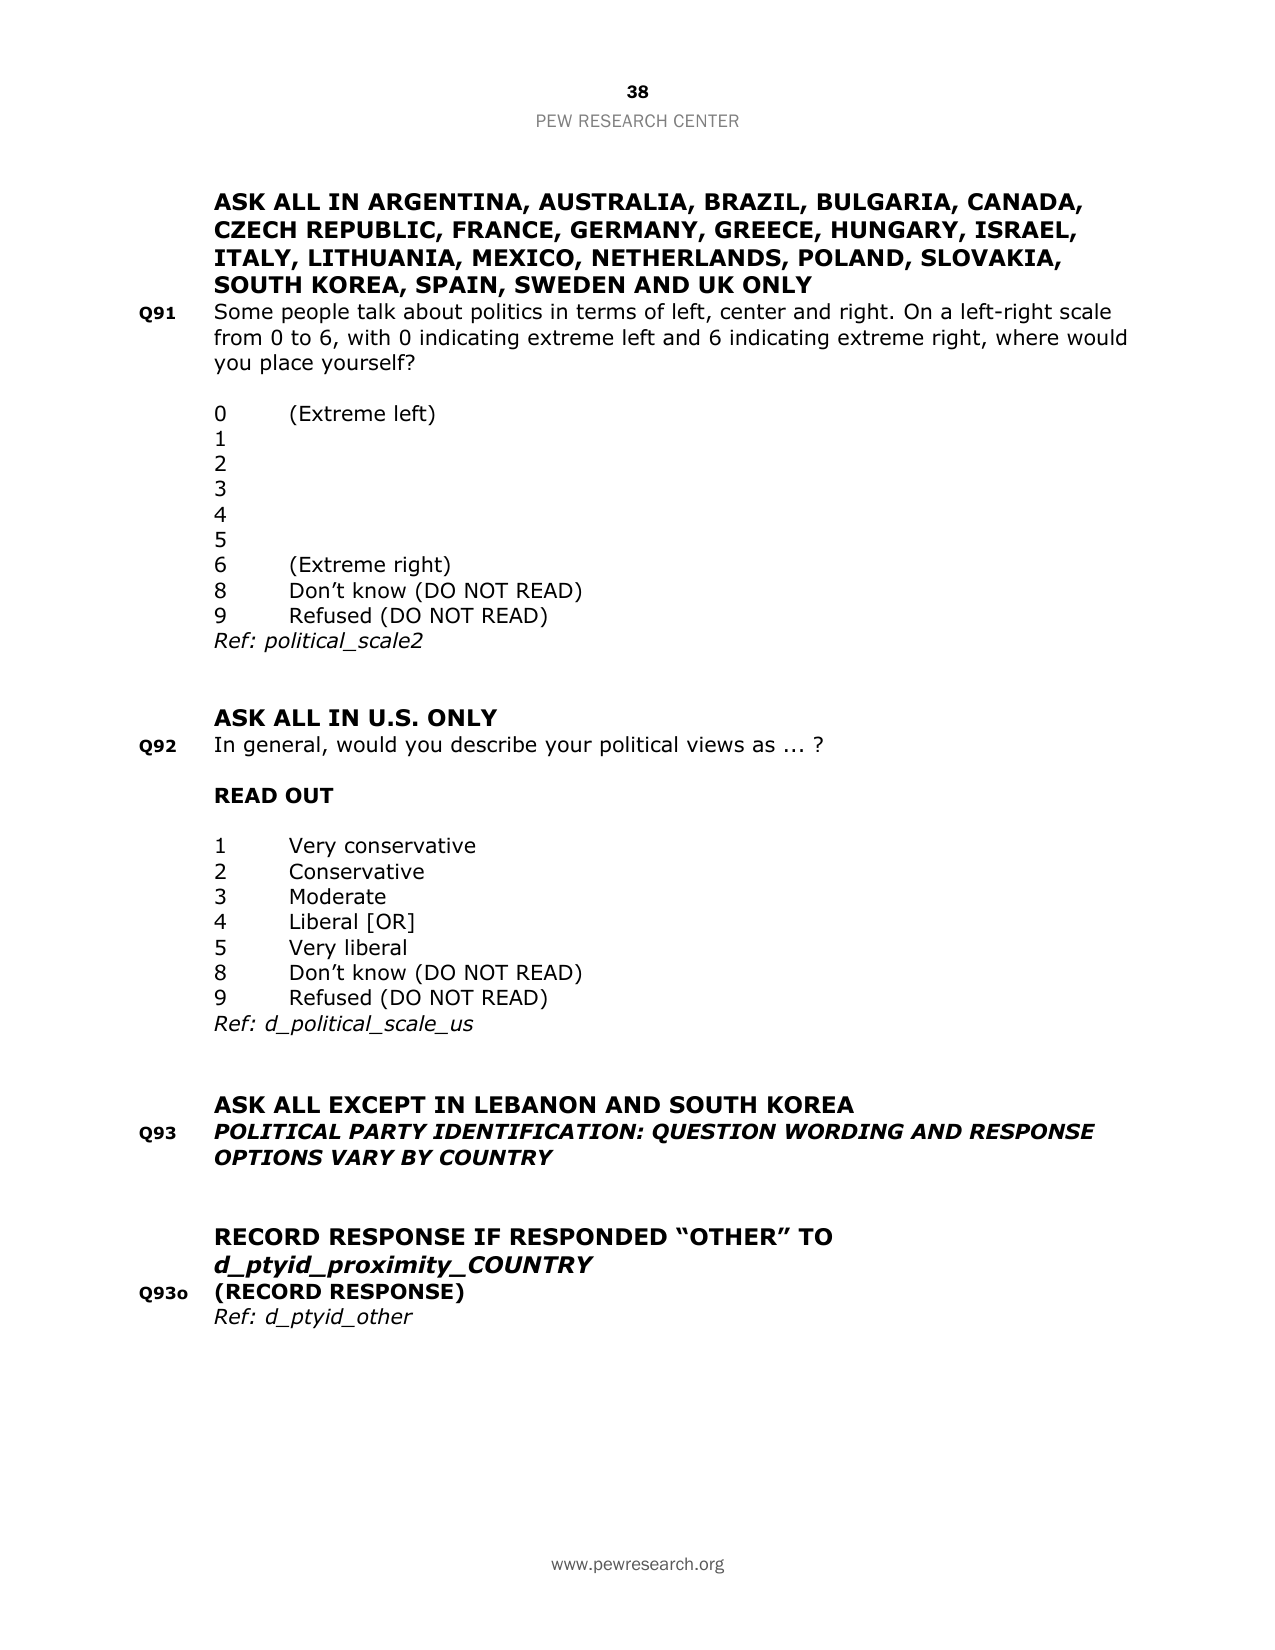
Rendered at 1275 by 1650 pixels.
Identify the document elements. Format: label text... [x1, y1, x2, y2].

text 4 [214, 501, 1136, 527]
text Ref: political_scale2 [214, 628, 1136, 653]
text 5 [214, 527, 1136, 552]
text 2 Conservative [214, 858, 1136, 883]
text 8 Don’t know (DO NOT READ) [214, 577, 1136, 602]
text 2 [214, 451, 1136, 476]
text Ref: d_political_scale_us [214, 1010, 1136, 1035]
text 8 Don’t know (DO NOT READ) [214, 959, 1136, 985]
text Ref: d_ptyid_other [214, 1303, 1136, 1329]
text 4 Liberal [OR] [214, 909, 1136, 934]
text ASK ALL IN U.S. ONLY [139, 704, 1136, 732]
text 1 [214, 425, 1136, 451]
text ASK ALL EXCEPT IN LEBANON AND SOUTH KOREA [214, 1091, 1136, 1119]
text 3 Moderate [214, 883, 1136, 909]
text Q93o (RECORD RESPONSE) [139, 1278, 1136, 1303]
text Q93 POLITICAL PARTY IDENTIFICATION: QUESTION WORDING AND RESPONSE OPTIONS VARY BY COUNTRY [139, 1119, 1136, 1169]
text RECORD RESPONSE IF RESPONDED “OTHER” TO d_ptyid_proximity_COUNTRY [214, 1222, 1136, 1278]
text ASK ALL IN ARGENTINA, AUSTRALIA, BRAZIL, BULGARIA, CANADA, CZECH REPUBLIC, FRANCE, GERMANY, GREECE, HUNGARY, ISRAEL, ITALY, LITHUANIA, MEXICO, NETHERLANDS, POLAND, SLOVAKIA, SOUTH KOREA, SPAIN, SWEDEN AND UK ONLY [214, 187, 1136, 299]
text 9 Refused (DO NOT READ) [214, 985, 1136, 1010]
text 5 Very liberal [214, 934, 1136, 959]
text Q92 In general, would you describe your political views as ... ? [139, 732, 1136, 757]
text 9 Refused (DO NOT READ) [214, 602, 1136, 628]
text 3 [214, 476, 1136, 501]
text 0 (Extreme left) [214, 400, 1136, 425]
text READ OUT [214, 782, 1136, 807]
text 6 (Extreme right) [214, 552, 1136, 577]
text Q91 Some people talk about politics in terms of left, center and right. On a left-right scale from 0 to 6, with 0 indicating extreme left and 6 indicating extreme right, where would you place yourself? [139, 299, 1136, 375]
text 1 Very conservative [214, 833, 1136, 858]
